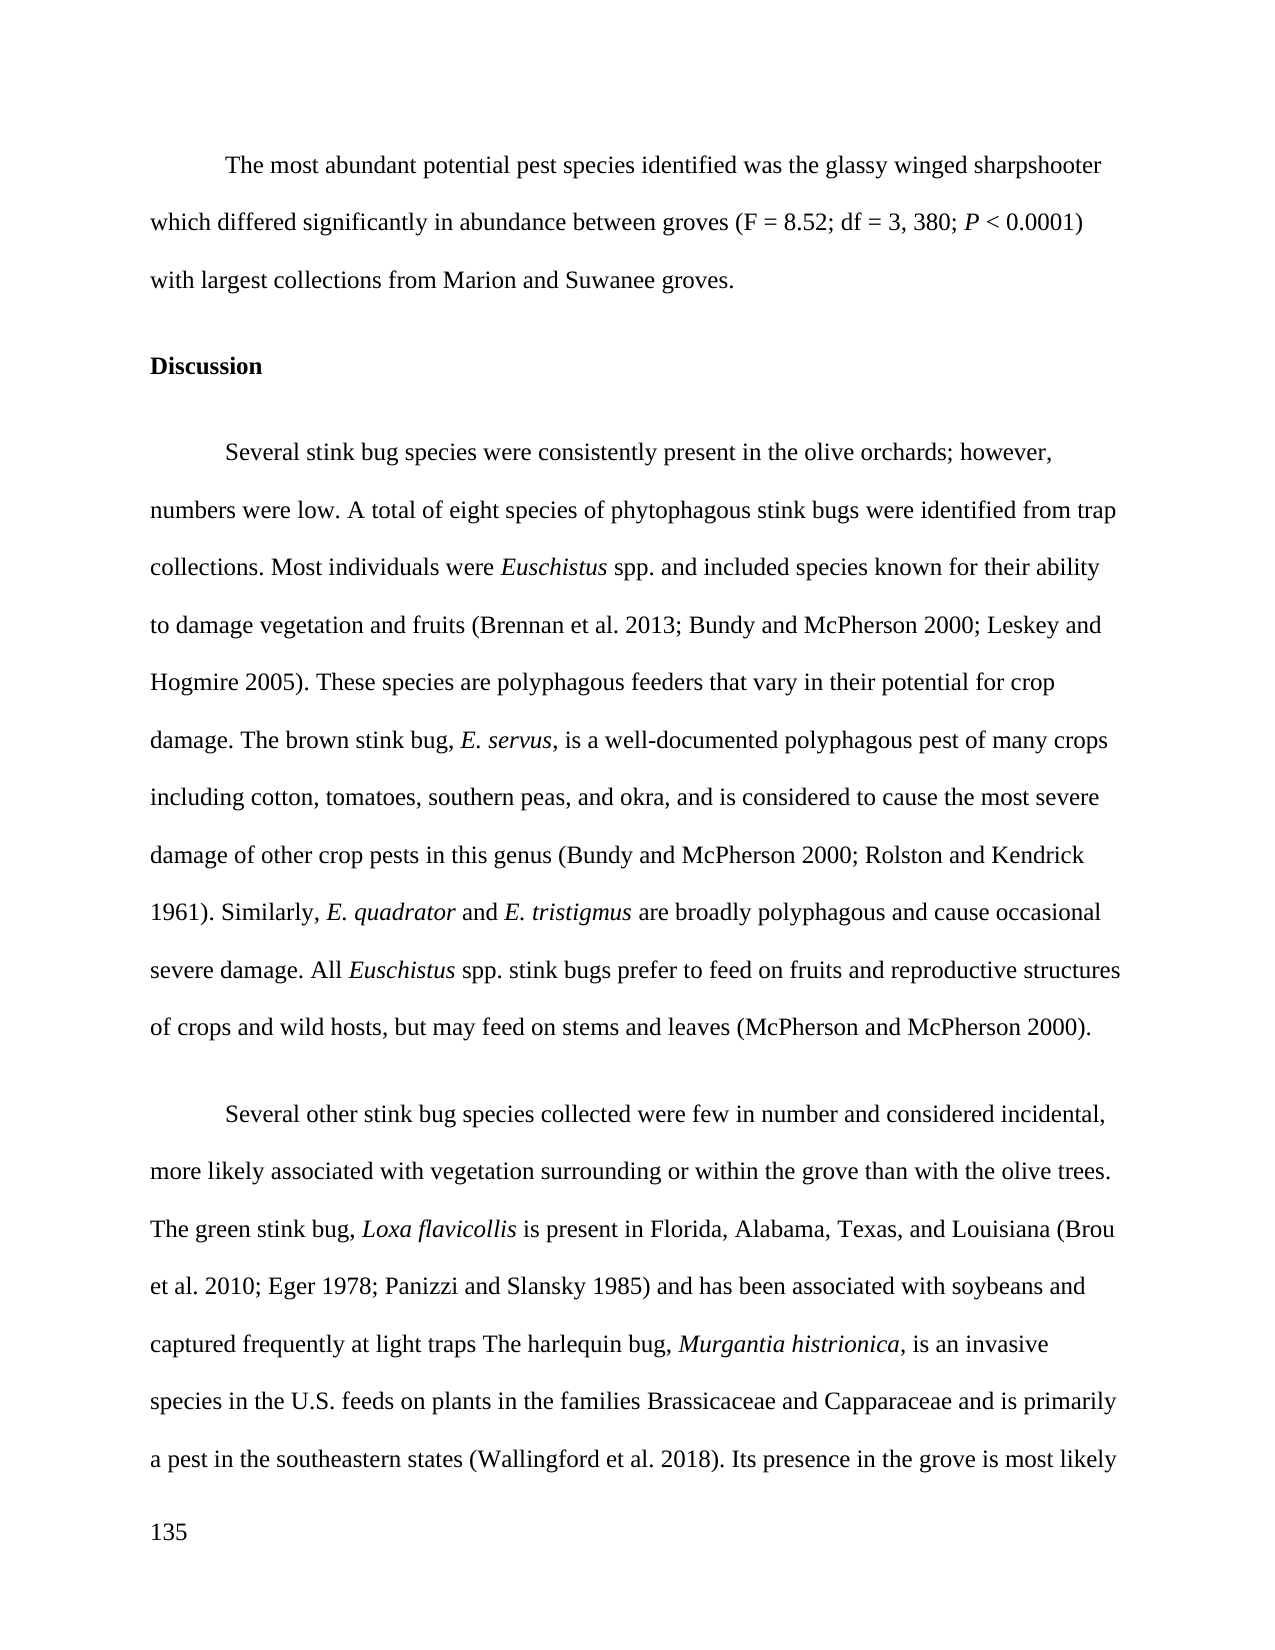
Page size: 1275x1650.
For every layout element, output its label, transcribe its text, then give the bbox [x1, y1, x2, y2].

text Discussion [150, 351, 1125, 380]
text Several stink bug species were consistently present in the olive orchards; however, numbers were low. A total of eight species of phytophagous stink bugs were identified from trap collections. Most individuals were Euschistus spp. and included species known for their ability to damage vegetation and fruits (Brennan et al. 2013; Bundy and McPherson 2000; Leskey and Hogmire 2005). These species are polyphagous feeders that vary in their potential for crop damage. The brown stink bug, E. servus, is a well-documented polyphagous pest of many crops including cotton, tomatoes, southern peas, and okra, and is considered to cause the most severe damage of other crop pests in this genus (Bundy and McPherson 2000; Rolston and Kendrick 1961). Similarly, E. quadrator and E. tristigmus are broadly polyphagous and cause occasional severe damage. All Euschistus spp. stink bugs prefer to feed on fruits and reproductive structures of crops and wild hosts, but may feed on stems and leaves (McPherson and McPherson 2000). [150, 437, 1125, 1041]
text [150, 1099, 1125, 1472]
text The most abundant potential pest species identified was the glassy winged sharpshooter which differed significantly in abundance between groves (F = 8.52; df = 3, 380; P < 0.0001) with largest collections from Marion and Suwanee groves. [150, 150, 1125, 294]
